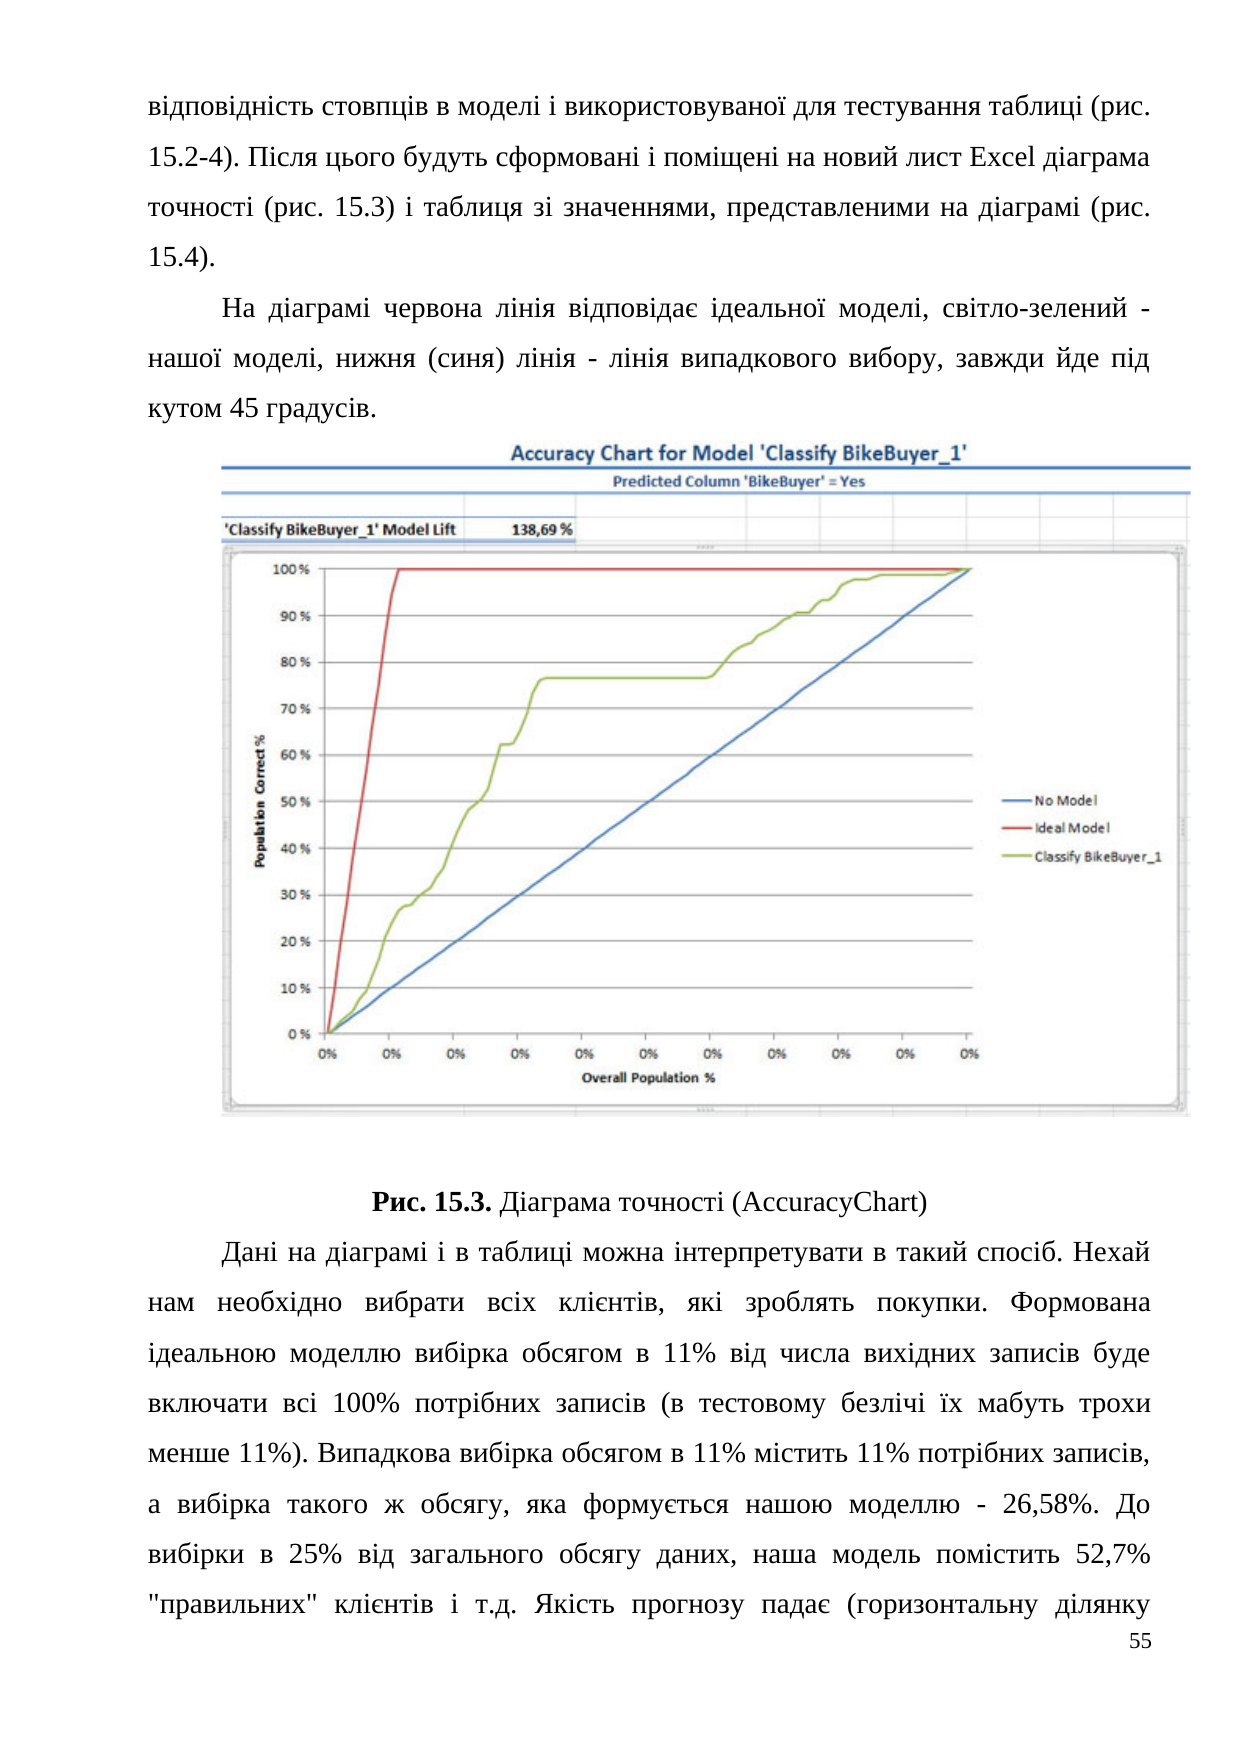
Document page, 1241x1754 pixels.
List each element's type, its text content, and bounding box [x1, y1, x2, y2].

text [148, 1234, 1152, 1620]
text Рис. 15.3. Діаграма точності (AccuracyChart) [148, 1134, 1152, 1217]
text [148, 88, 1152, 273]
text На діаграмі червона лінія відповідає ідеальної моделі, світло-зелений - нашої моделі, нижня (синя) лінія - лінія випадкового вибору, завжди йде під кутом 45 градусів. [148, 290, 1152, 424]
picture [221, 440, 1191, 1117]
